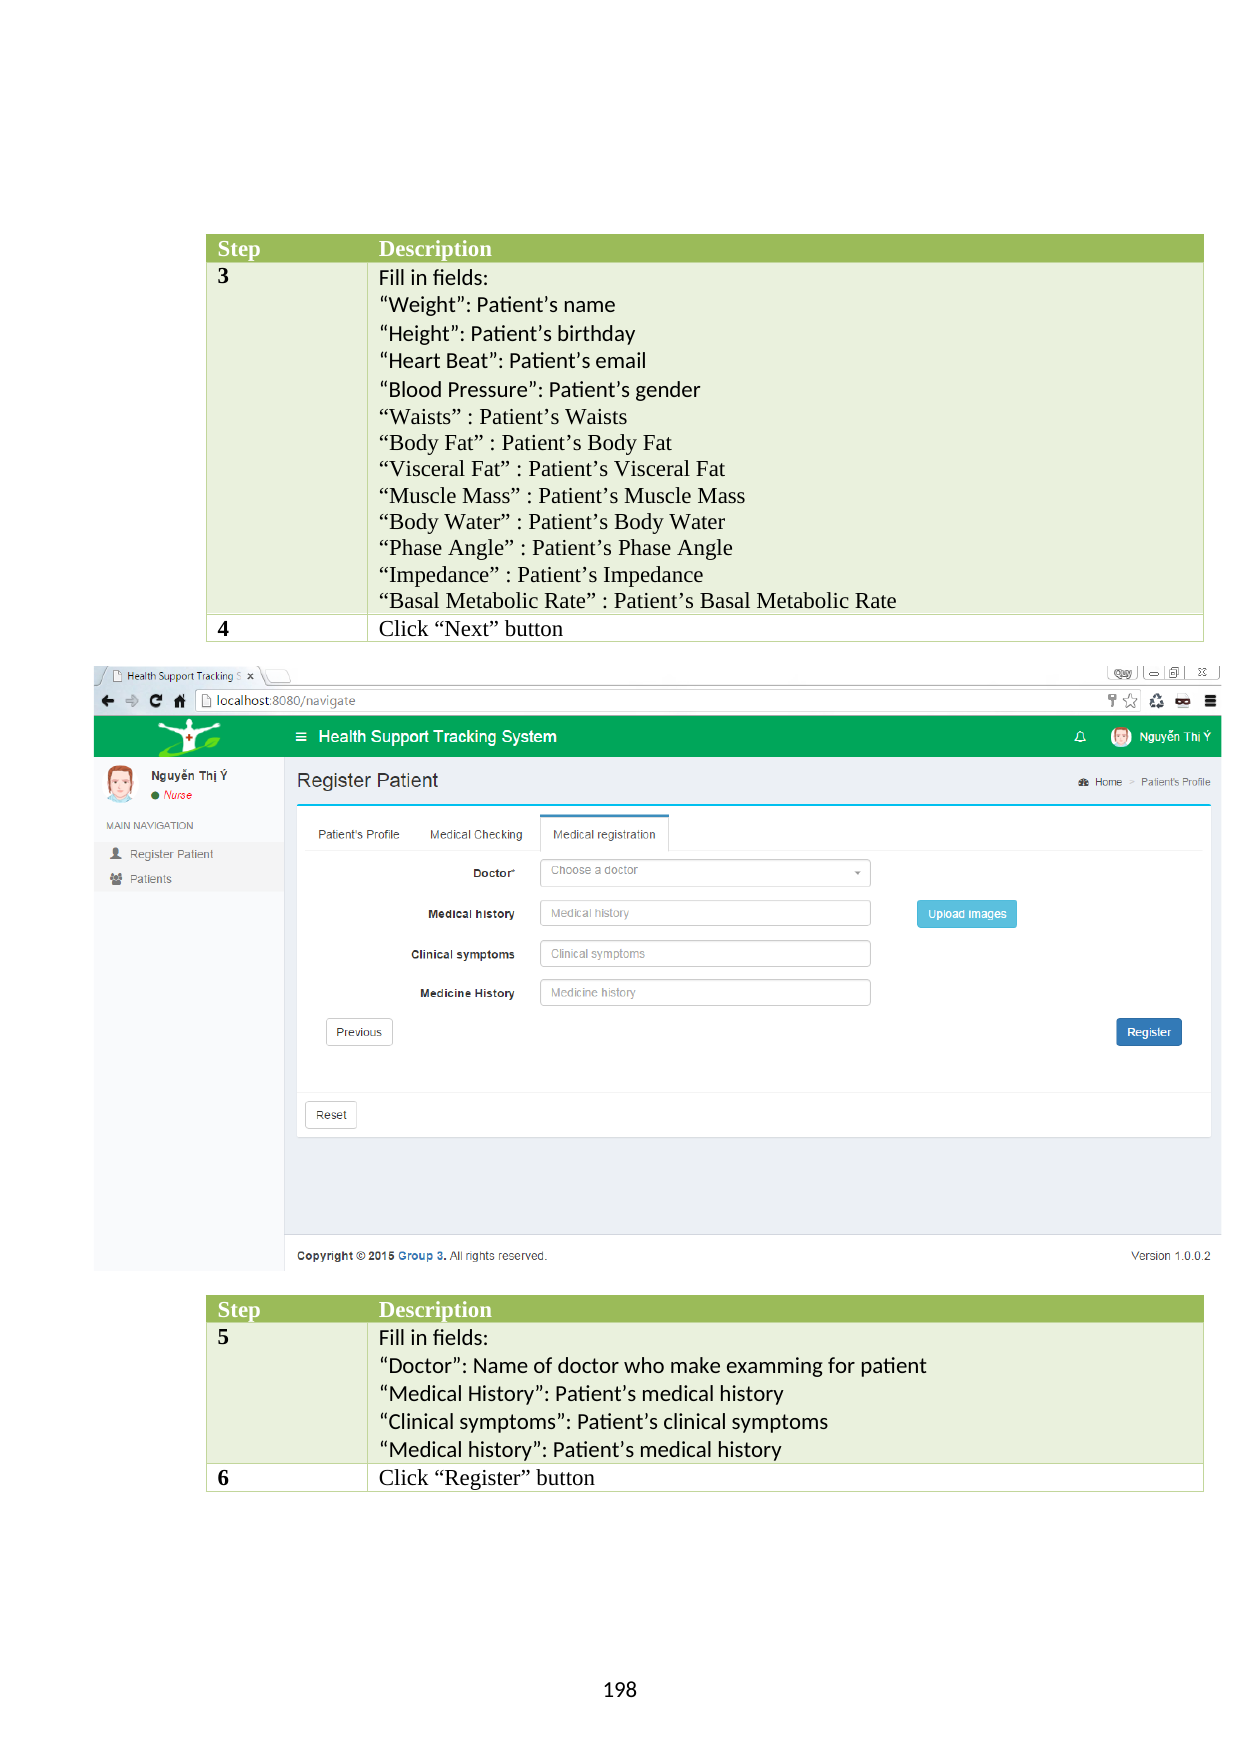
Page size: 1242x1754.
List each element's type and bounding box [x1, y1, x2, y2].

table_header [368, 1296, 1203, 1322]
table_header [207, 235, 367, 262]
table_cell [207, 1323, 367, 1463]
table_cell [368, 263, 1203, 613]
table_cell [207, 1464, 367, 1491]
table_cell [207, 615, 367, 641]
picture [93, 666, 1222, 1271]
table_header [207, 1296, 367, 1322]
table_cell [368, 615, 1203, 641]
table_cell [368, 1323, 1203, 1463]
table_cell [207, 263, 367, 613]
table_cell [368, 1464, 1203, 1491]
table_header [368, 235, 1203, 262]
